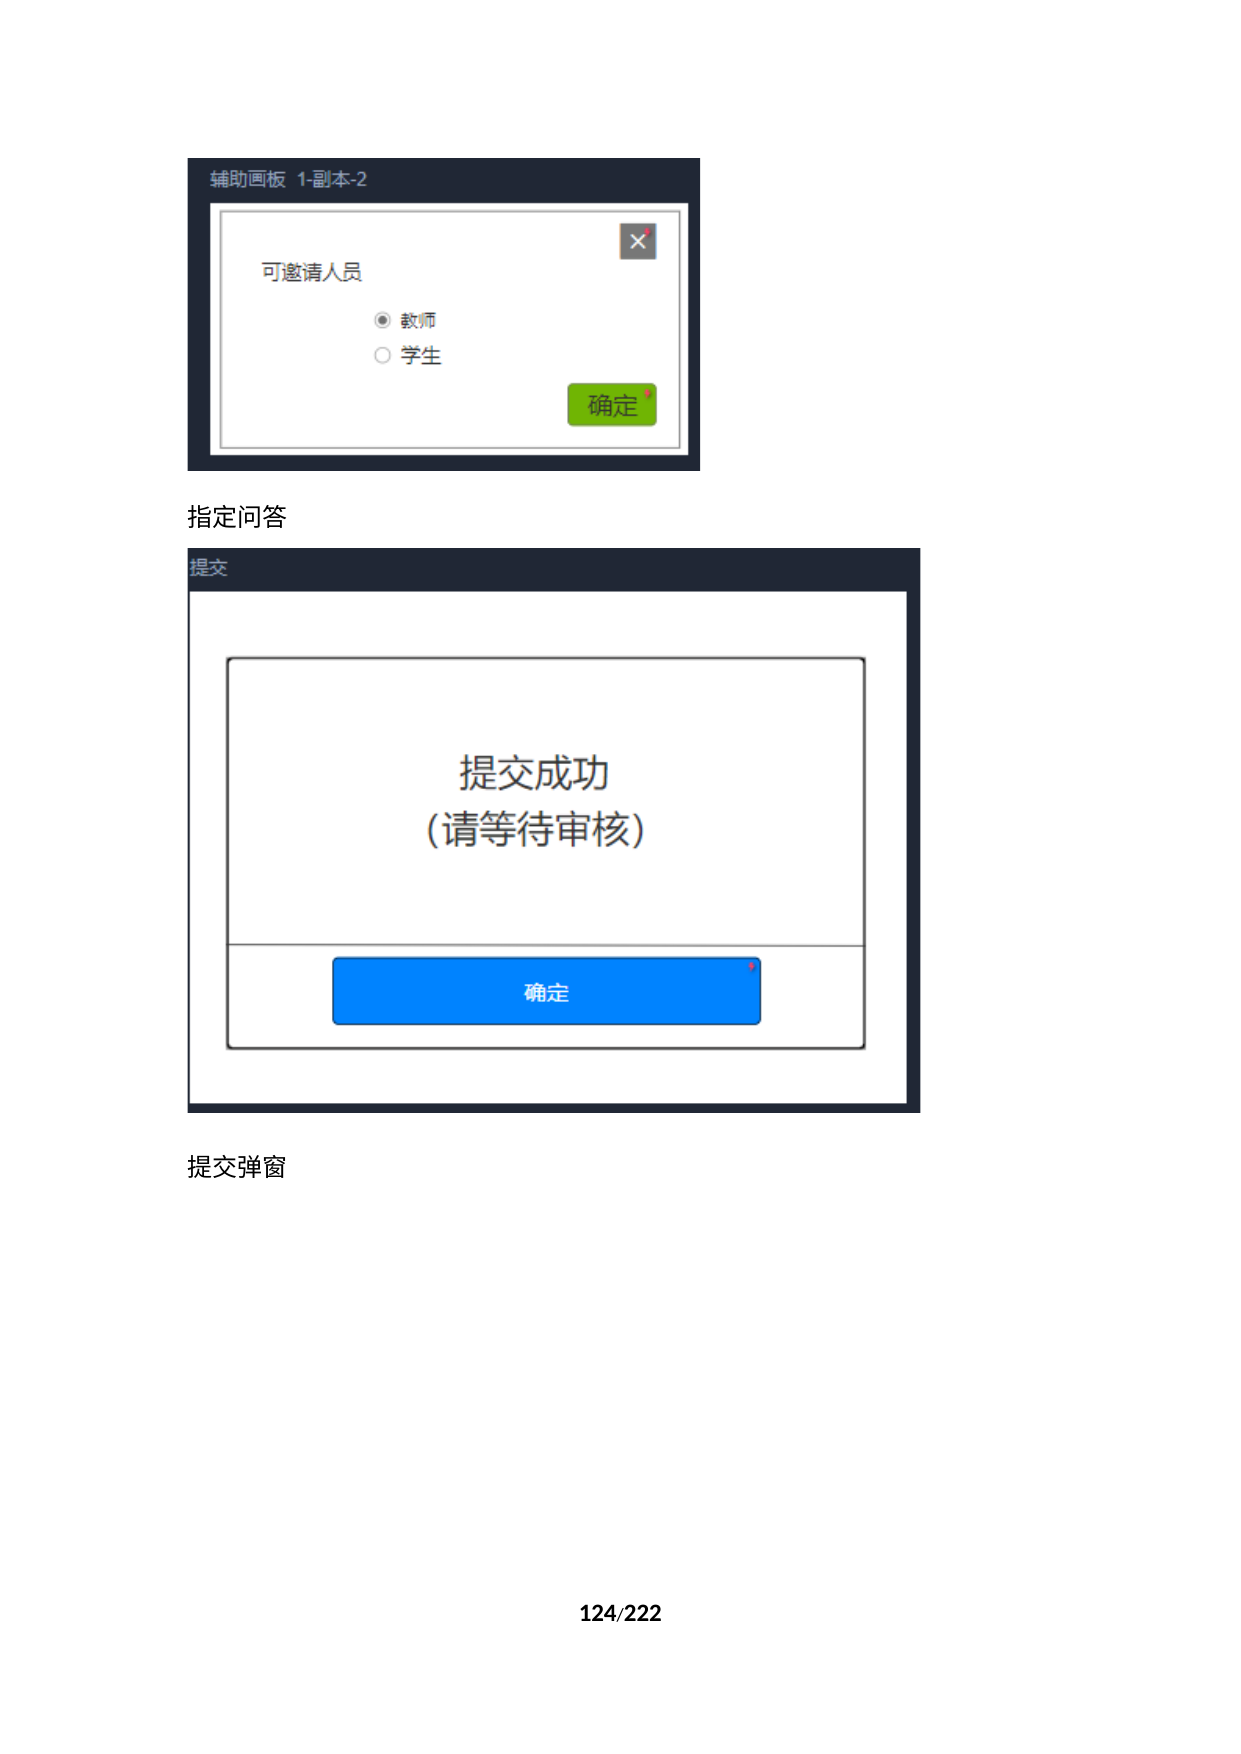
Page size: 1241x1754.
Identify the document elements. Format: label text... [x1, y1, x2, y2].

text 指定问答 [187, 483, 1053, 548]
text 提交弹窗 [187, 1133, 1053, 1198]
